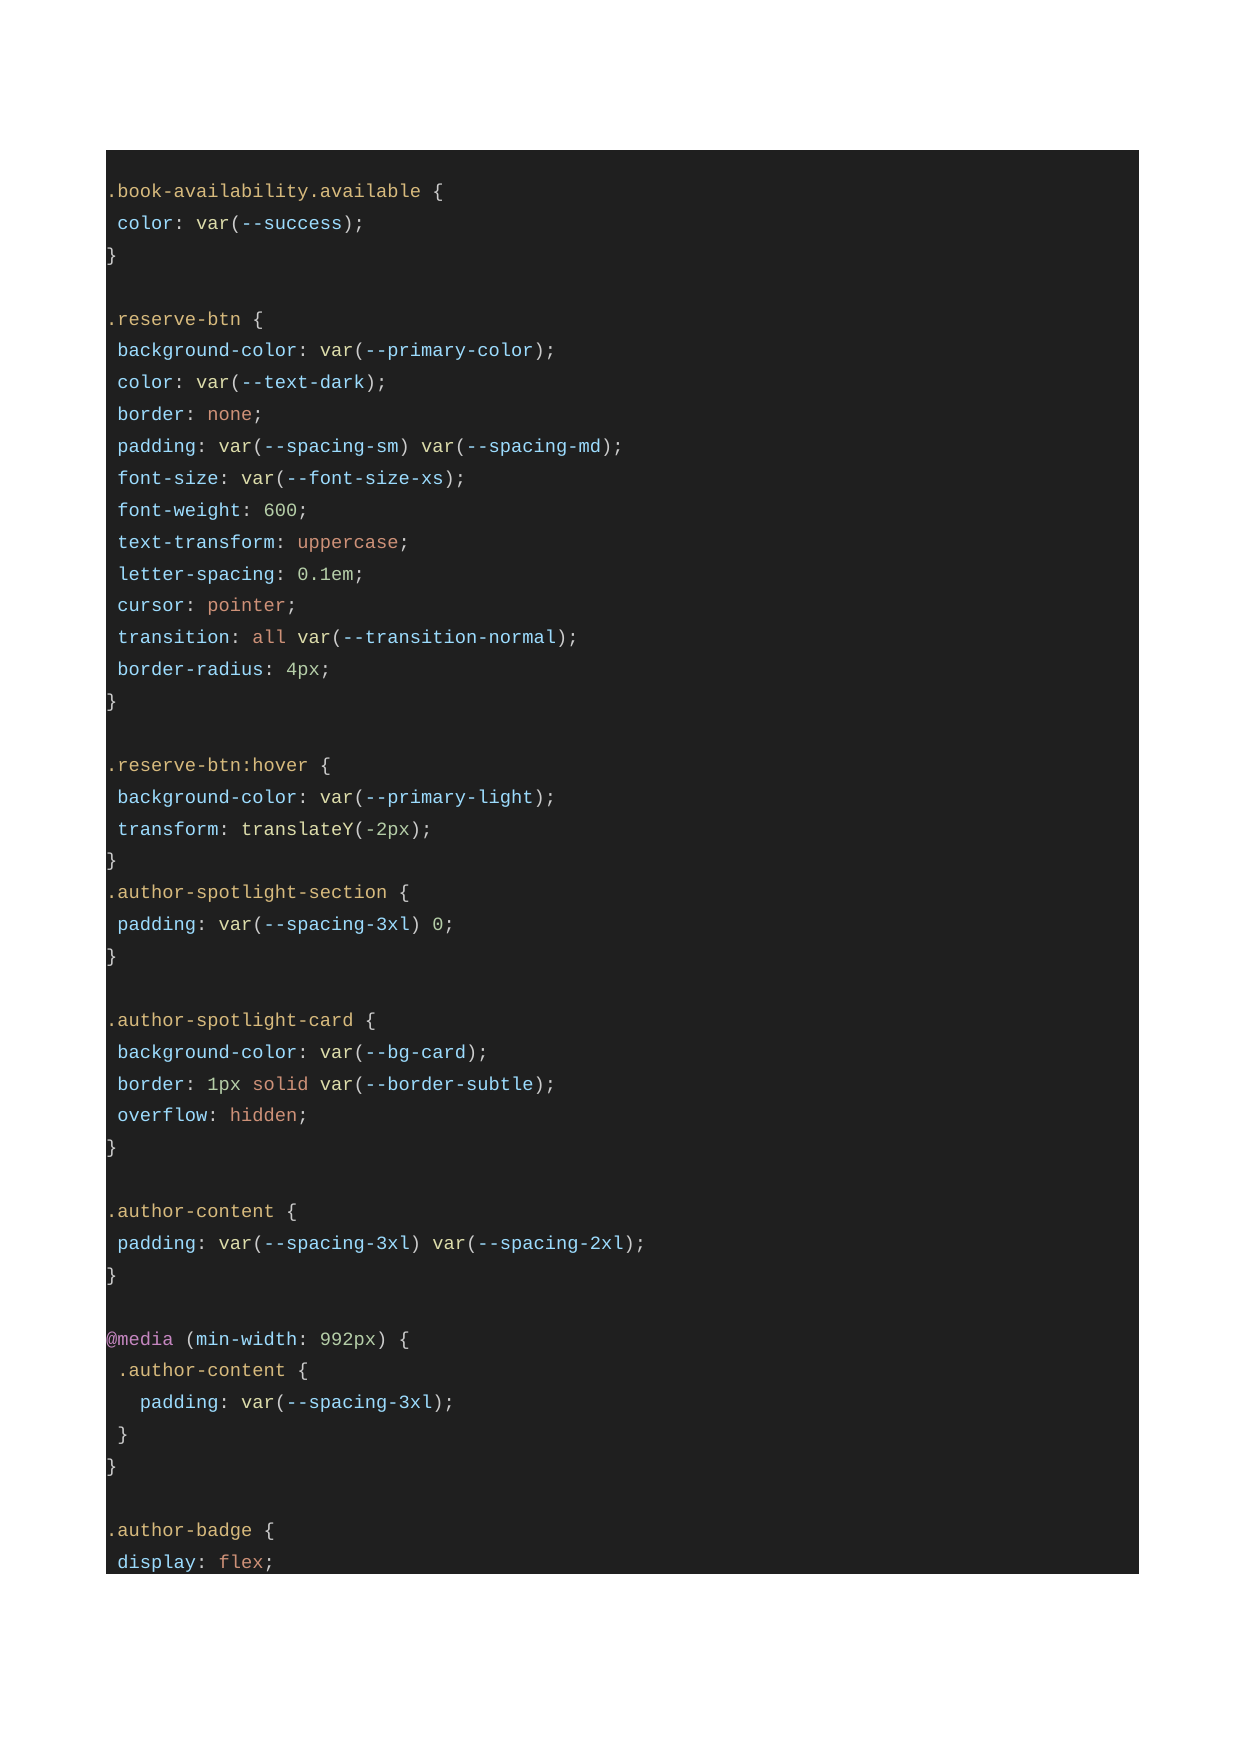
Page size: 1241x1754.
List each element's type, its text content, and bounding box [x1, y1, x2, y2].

text background-color: var(--primary-color); [106, 341, 1139, 362]
text color: var(--success); [106, 214, 1139, 235]
text } [106, 1457, 1139, 1478]
text cursor: pointer; [106, 596, 1139, 617]
text .reserve-btn:hover { [106, 756, 1139, 777]
text background-color: var(--primary-light); [106, 787, 1139, 809]
text .author-spotlight-section { [106, 883, 1139, 904]
text letter-spacing: 0.1em; [106, 564, 1139, 586]
text } [106, 1425, 1139, 1446]
text } [106, 947, 1139, 968]
text } [106, 851, 1139, 872]
text padding: var(--spacing-3xl) var(--spacing-2xl); [106, 1234, 1139, 1255]
text .author-content { [106, 1361, 1139, 1382]
text padding: var(--spacing-3xl); [106, 1393, 1139, 1414]
text display: flex; [106, 1552, 1139, 1574]
text color: var(--text-dark); [106, 373, 1139, 394]
text .book-availability.available { [106, 182, 1139, 203]
text overflow: hidden; [106, 1106, 1139, 1127]
text transition: all var(--transition-normal); [106, 628, 1139, 649]
text padding: var(--spacing-3xl) 0; [106, 915, 1139, 936]
text } [106, 1138, 1139, 1159]
text .author-spotlight-card { [106, 1011, 1139, 1032]
text font-size: var(--font-size-xs); [106, 469, 1139, 490]
text } [106, 246, 1139, 267]
text text-transform: uppercase; [106, 532, 1139, 554]
text border-radius: 4px; [106, 660, 1139, 681]
text font-weight: 600; [106, 501, 1139, 522]
text .author-content { [106, 1202, 1139, 1223]
text border: none; [106, 405, 1139, 426]
text } [106, 692, 1139, 713]
text } [106, 1266, 1139, 1287]
text padding: var(--spacing-sm) var(--spacing-md); [106, 437, 1139, 458]
text transform: translateY(-2px); [106, 819, 1139, 841]
text background-color: var(--bg-card); [106, 1042, 1139, 1064]
text .reserve-btn { [106, 309, 1139, 331]
text .author-badge { [106, 1521, 1139, 1542]
text border: 1px solid var(--border-subtle); [106, 1074, 1139, 1096]
text @media (min-width: 992px) { [106, 1329, 1139, 1351]
